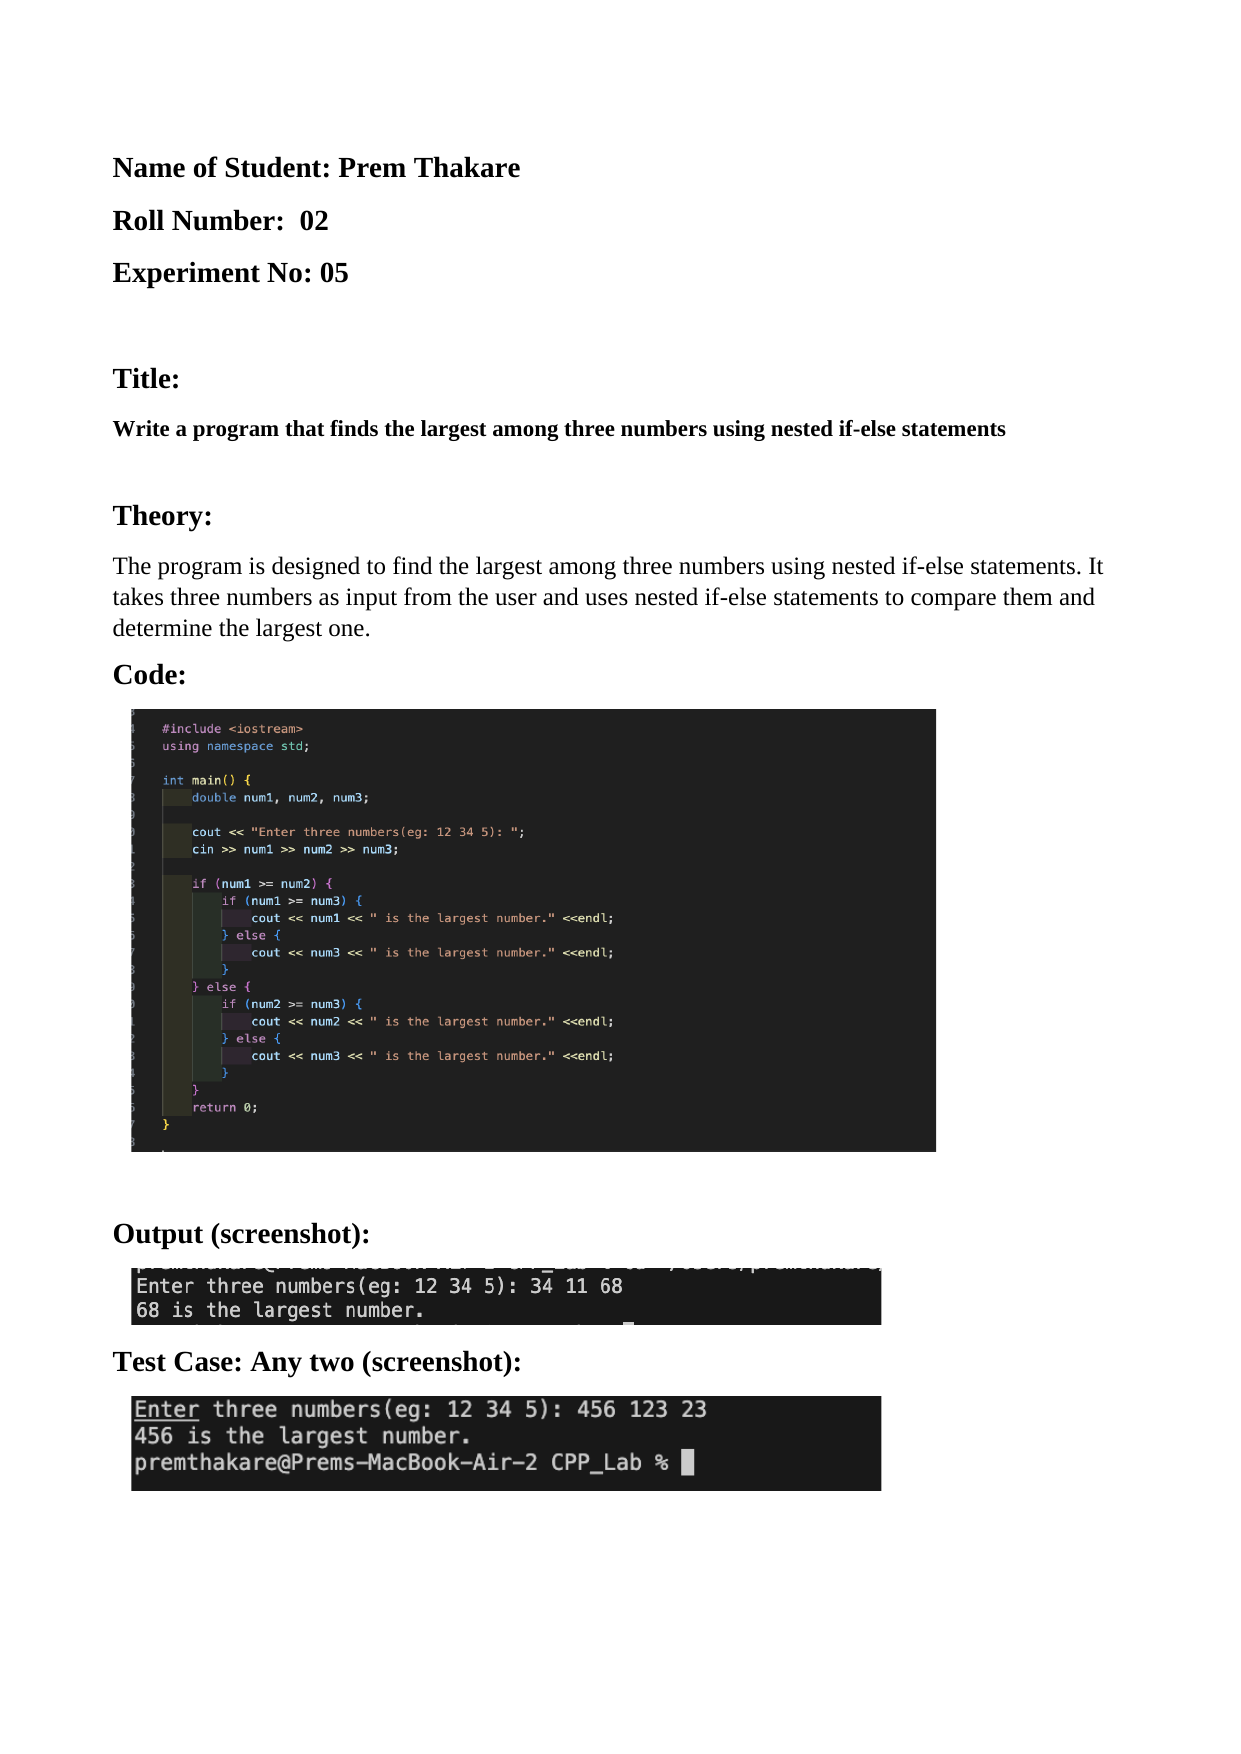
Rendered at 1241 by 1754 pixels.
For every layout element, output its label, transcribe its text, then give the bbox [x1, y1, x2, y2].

text Experiment No: 05 [112, 256, 1128, 289]
text Title: [112, 361, 1128, 395]
text Code: [112, 657, 1128, 691]
text Theory: [112, 498, 1128, 532]
text Roll Number: 02 [112, 203, 1128, 236]
text Name of Student: Prem Thakare [112, 150, 1128, 183]
text Write a program that finds the largest among three numbers using nested if-else statements [112, 414, 1128, 442]
text Output (screenshot): [112, 1216, 1128, 1249]
text Test Case: Any two (screenshot): [112, 1344, 1128, 1377]
text The program is designed to find the largest among three numbers using nested if-else statements. It takes three numbers as input from the user and uses nested if-else statements to compare them and determine the largest one. [112, 551, 1128, 642]
